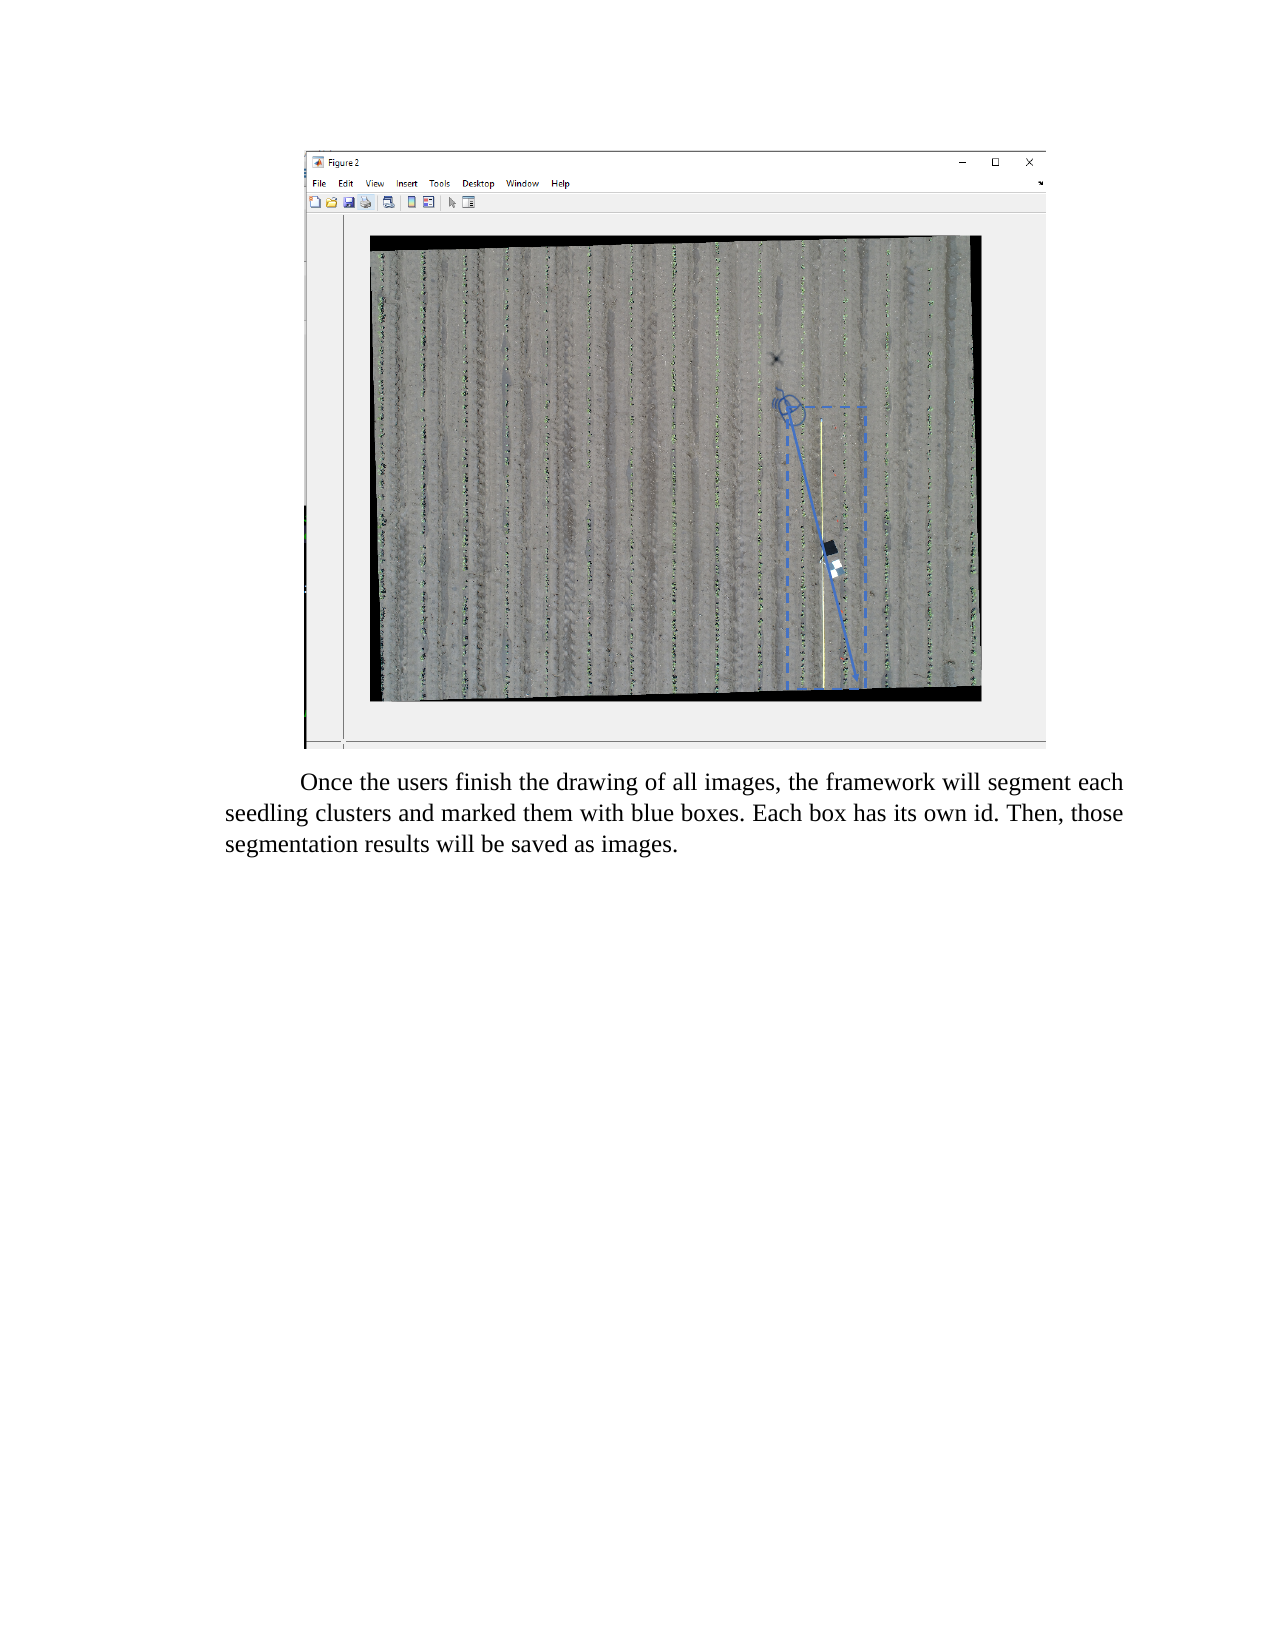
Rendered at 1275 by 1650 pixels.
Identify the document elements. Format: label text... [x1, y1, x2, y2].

text Once the users finish the drawing of all images, the framework will segment each seedling clusters and marked them with blue boxes. Each box has its own id. Then, those segmentation results will be saved as images. [225, 767, 1125, 858]
